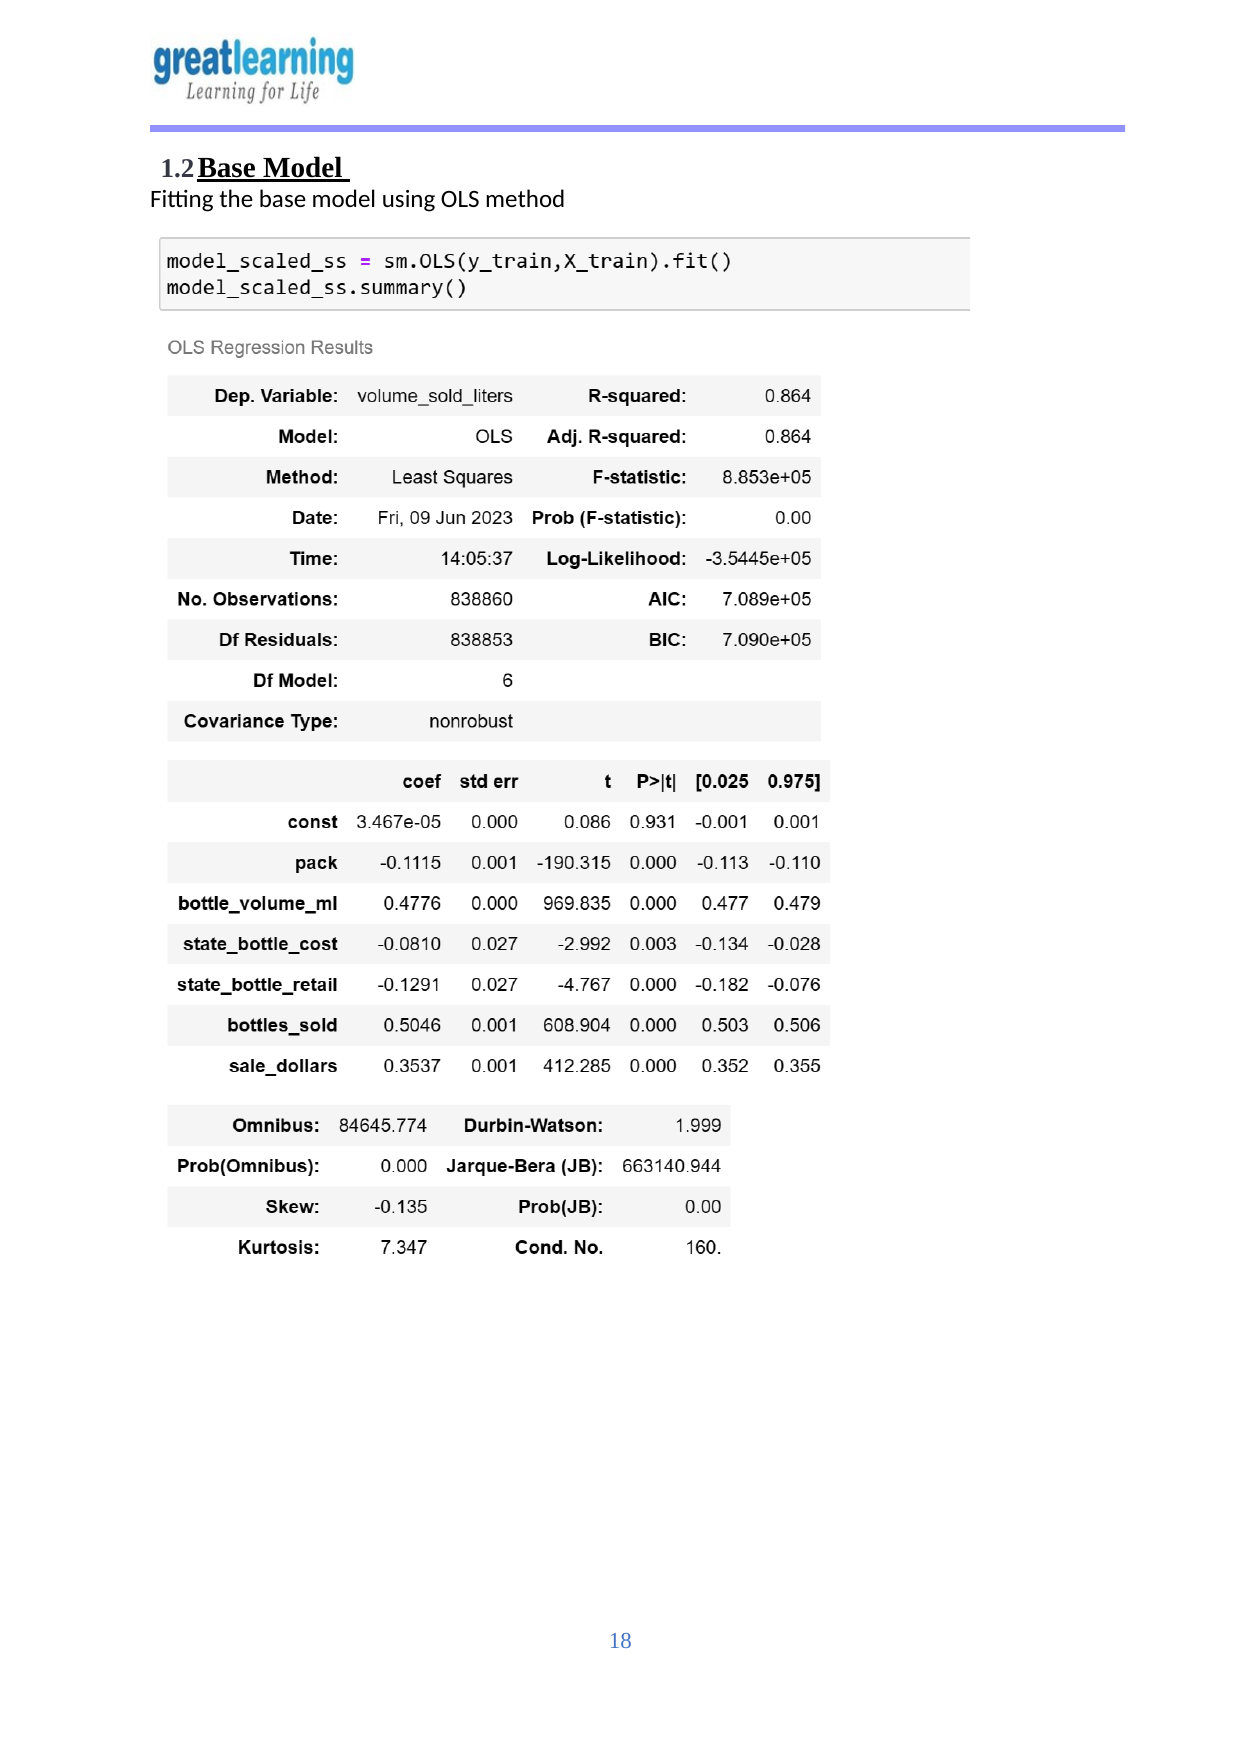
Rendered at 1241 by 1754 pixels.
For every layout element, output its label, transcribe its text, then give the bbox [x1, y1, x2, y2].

subtitle Base Model [160, 150, 1090, 183]
text Fitting the base model using OLS method [150, 183, 1069, 214]
picture [150, 229, 971, 1308]
picture [150, 125, 1125, 132]
picture [150, 33, 356, 106]
